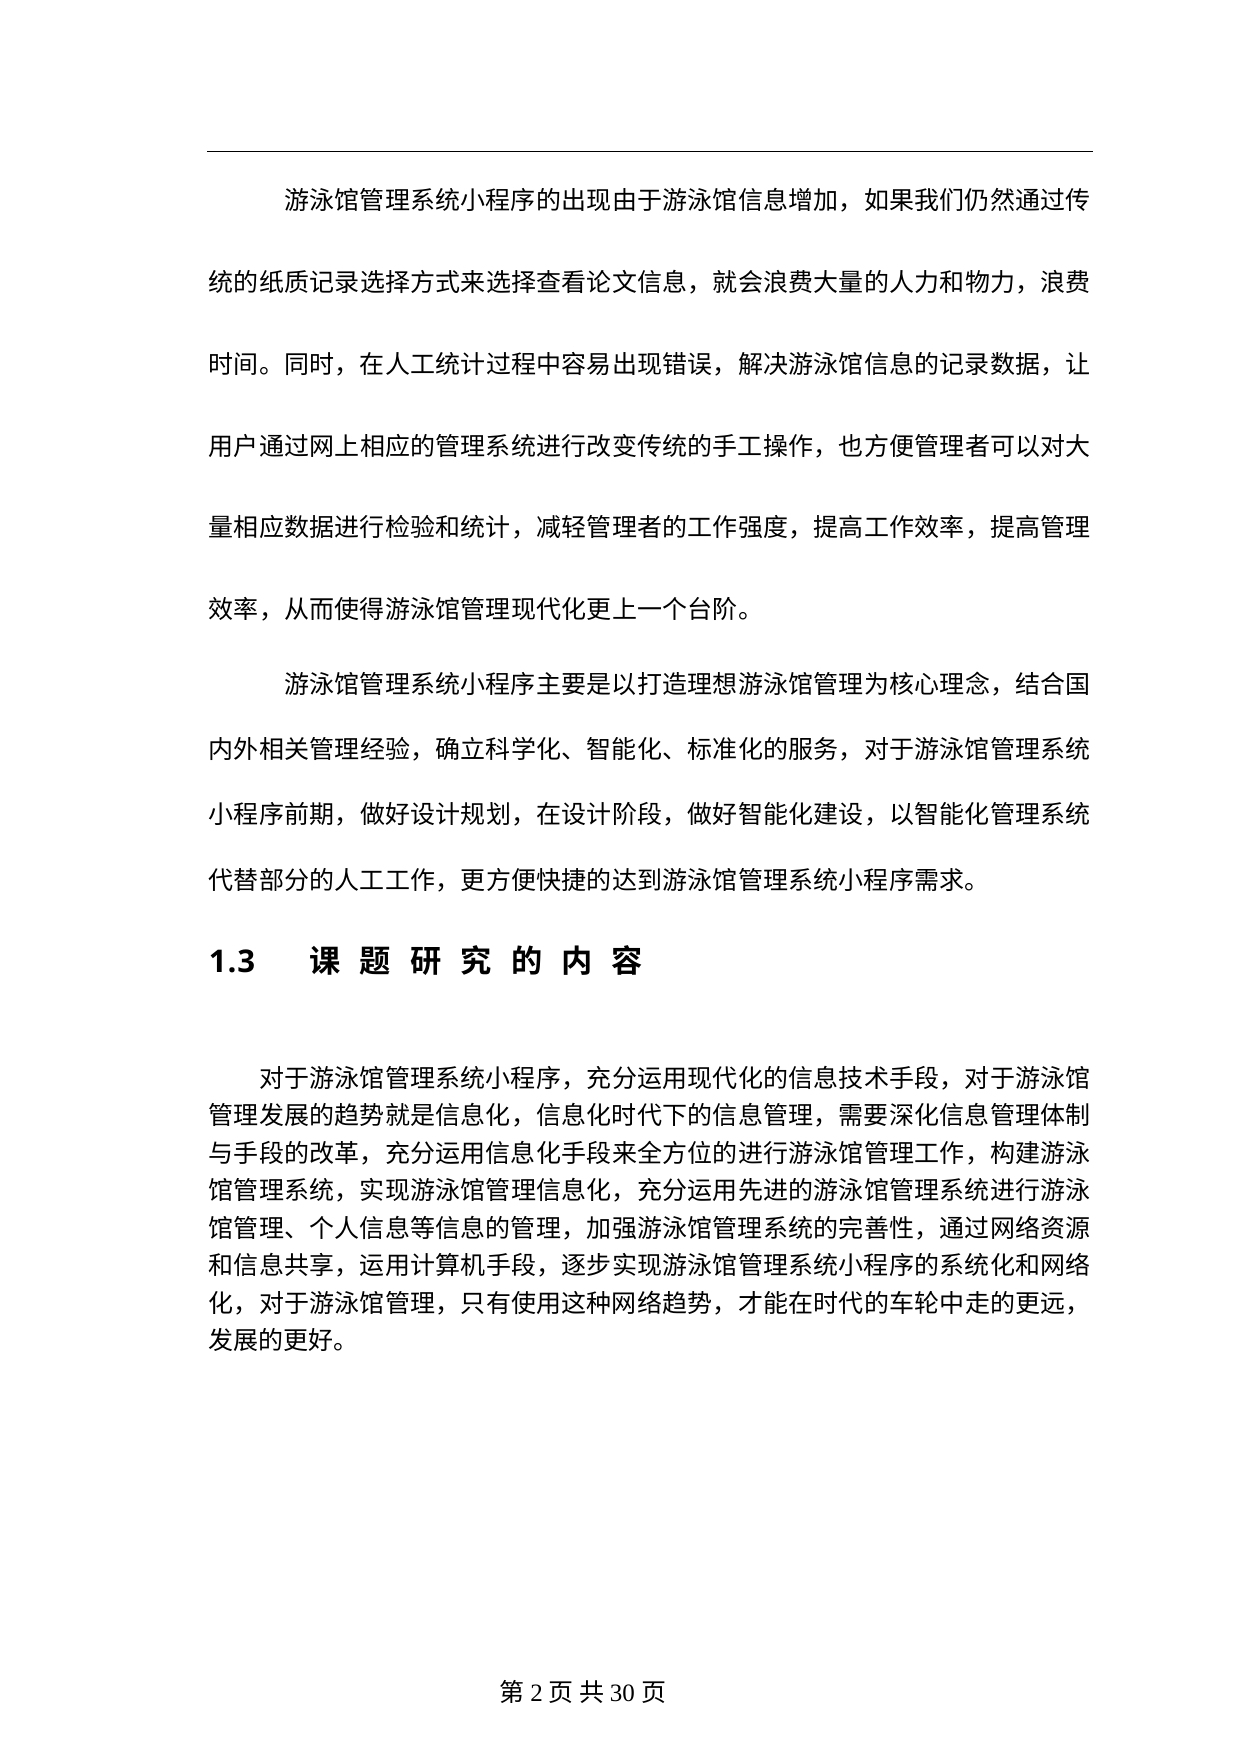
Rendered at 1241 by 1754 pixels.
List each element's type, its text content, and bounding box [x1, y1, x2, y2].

text 游泳馆管理系统小程序主要是以打造理想游泳馆管理为核心理念，结合国内外相关管理经验，确立科学化、智能化、标准化的服务，对于游泳馆管理系统小程序前期，做好设计规划，在设计阶段，做好智能化建设，以智能化管理系统代替部分的人工工作，更方便快捷的达到游泳馆管理系统小程序需求。 [208, 649, 1091, 911]
text 游泳馆管理系统小程序的出现由于游泳馆信息增加，如果我们仍然通过传统的纸质记录选择方式来选择查看论文信息，就会浪费大量的人力和物力，浪费时间。同时，在人工统计过程中容易出现错误，解决游泳馆信息的记录数据，让用户通过网上相应的管理系统进行改变传统的手工操作，也方便管理者可以对大量相应数据进行检验和统计，减轻管理者的工作强度，提高工作效率，提高管理效率，从而使得游泳馆管理现代化更上一个台阶。 [208, 166, 1091, 641]
subtitle 1.3 课题研究的内容 [208, 928, 1091, 993]
text 对于游泳馆管理系统小程序，充分运用现代化的信息技术手段，对于游泳馆管理发展的趋势就是信息化，信息化时代下的信息管理，需要深化信息管理体制与手段的改革，充分运用信息化手段来全方位的进行游泳馆管理工作，构建游泳馆管理系统，实现游泳馆管理信息化，充分运用先进的游泳馆管理系统进行游泳馆管理、个人信息等信息的管理，加强游泳馆管理系统的完善性，通过网络资源和信息共享，运用计算机手段，逐步实现游泳馆管理系统小程序的系统化和网络化，对于游泳馆管理，只有使用这种网络趋势，才能在时代的车轮中走的更远，发展的更好。 [208, 1057, 1091, 1357]
